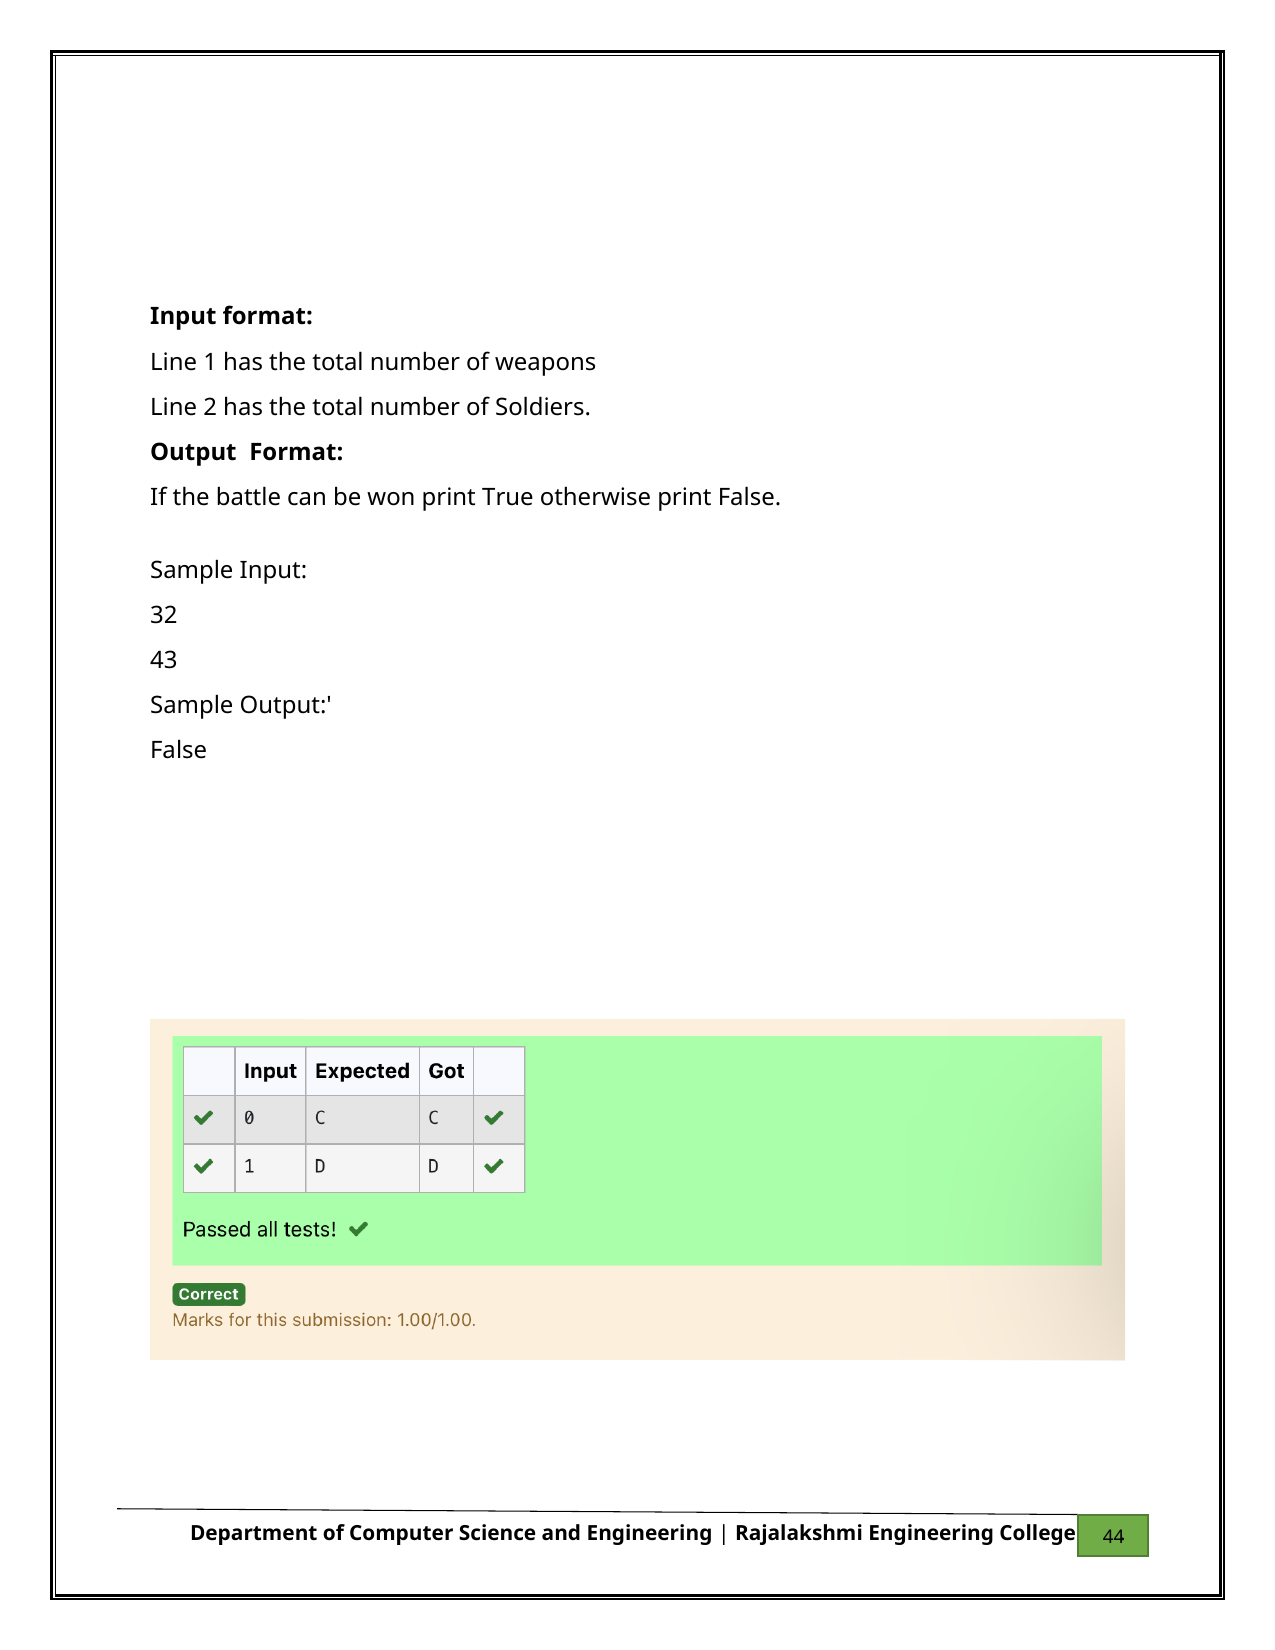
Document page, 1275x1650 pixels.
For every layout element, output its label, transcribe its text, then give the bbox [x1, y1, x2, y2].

text Line 1 has the total number of weapons [150, 344, 1125, 377]
picture [150, 1018, 1125, 1361]
text Line 2 has the total number of Soldiers. [150, 389, 1125, 422]
text Sample Input: [150, 553, 1125, 585]
text Sample Output:' [150, 688, 1125, 721]
text If the battle can be won print True otherwise print False. [150, 479, 1125, 540]
text Input format: [150, 299, 1125, 332]
text 32 [150, 598, 1125, 630]
text False [150, 733, 1125, 766]
text 43 [150, 643, 1125, 676]
text Output Format: [150, 434, 1125, 467]
